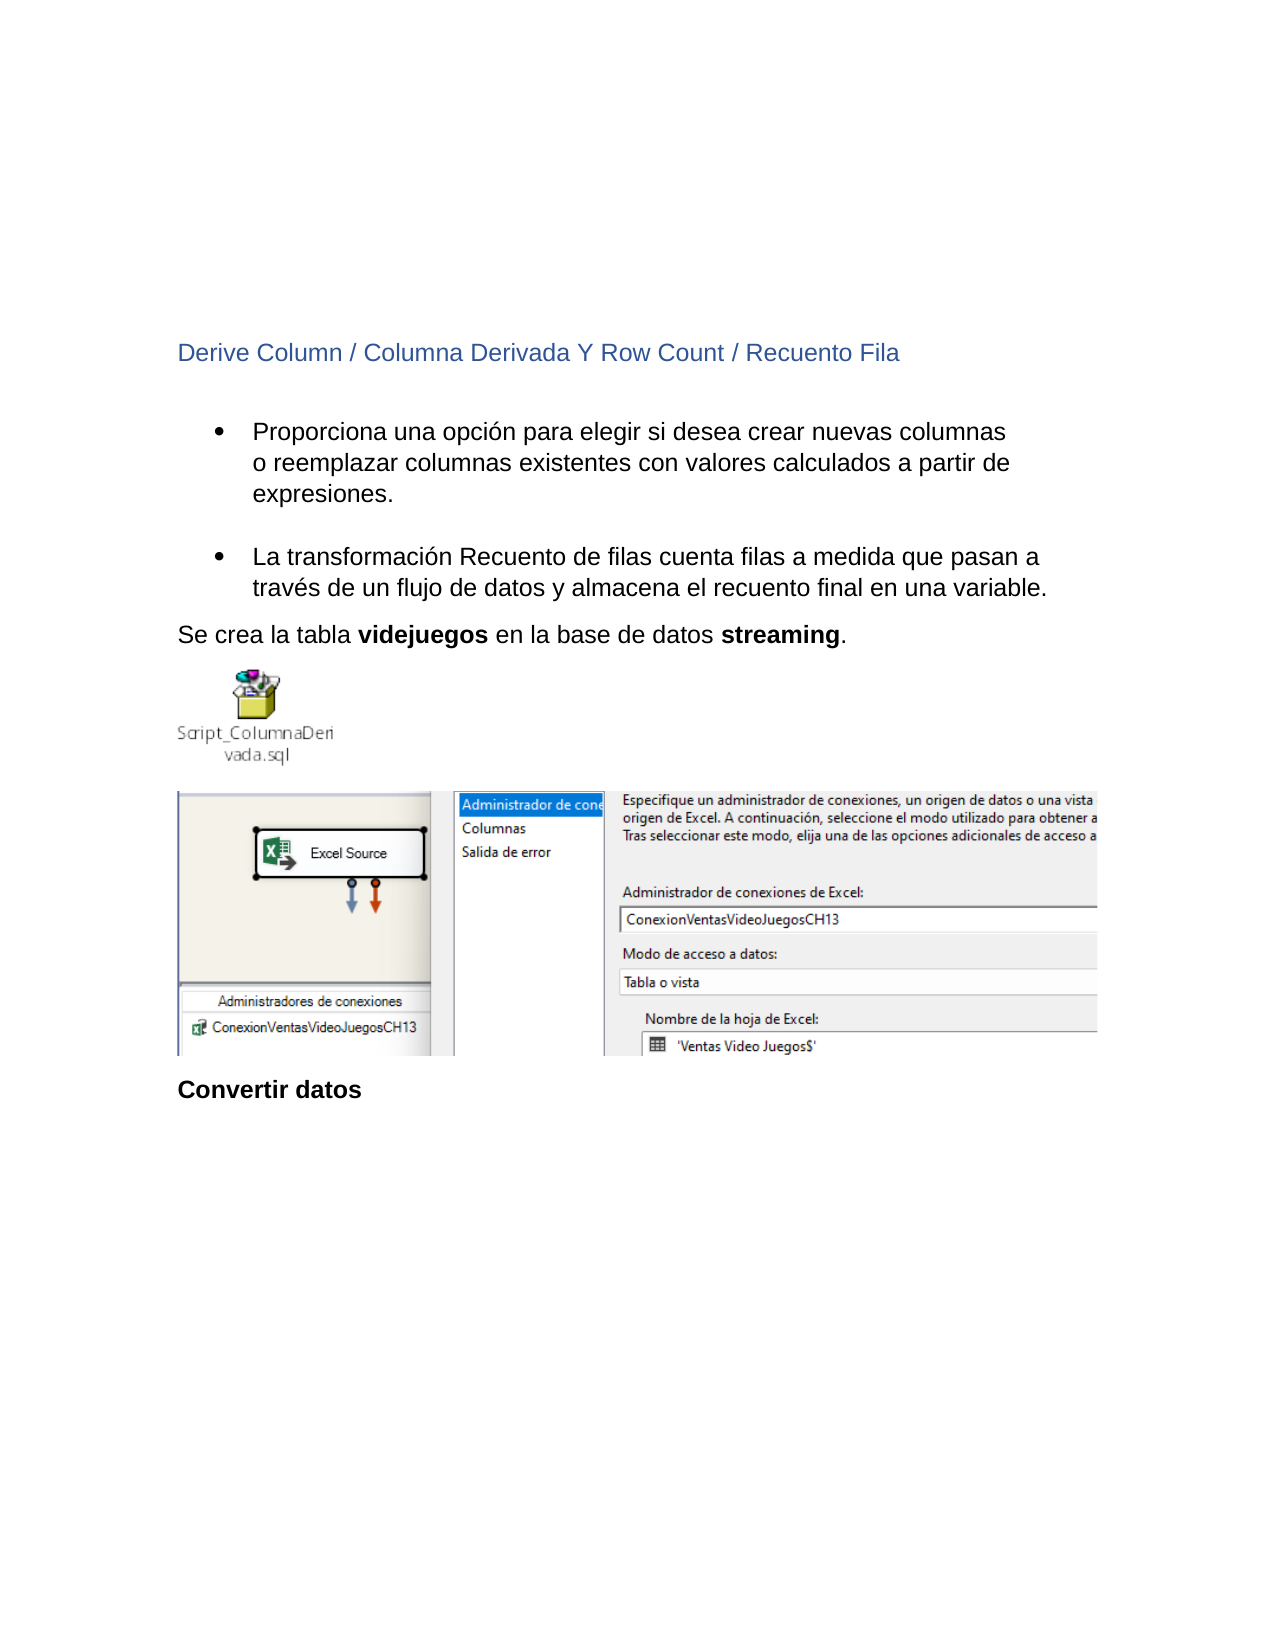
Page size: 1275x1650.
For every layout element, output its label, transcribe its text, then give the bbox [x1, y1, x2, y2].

list expresiones. [252, 479, 1098, 508]
picture [177, 791, 1098, 1056]
text Convertir datos [177, 1075, 1098, 1103]
text Se crea la tabla videjuegos en la base de datos streaming. [177, 620, 1098, 649]
subtitle Derive Column / Columna Derivada Y Row Count / Recuento Fila [177, 338, 1098, 367]
list La transformación Recuento de filas cuenta filas a medida que pasan a [215, 541, 1098, 570]
list Proporciona una opción para elegir si desea crear nuevas columnas [215, 417, 1098, 446]
list o reemplazar columnas existentes con valores calculados a partir de [252, 448, 1098, 477]
list través de un flujo de datos y almacena el recuento final en una variable. [252, 573, 1098, 601]
